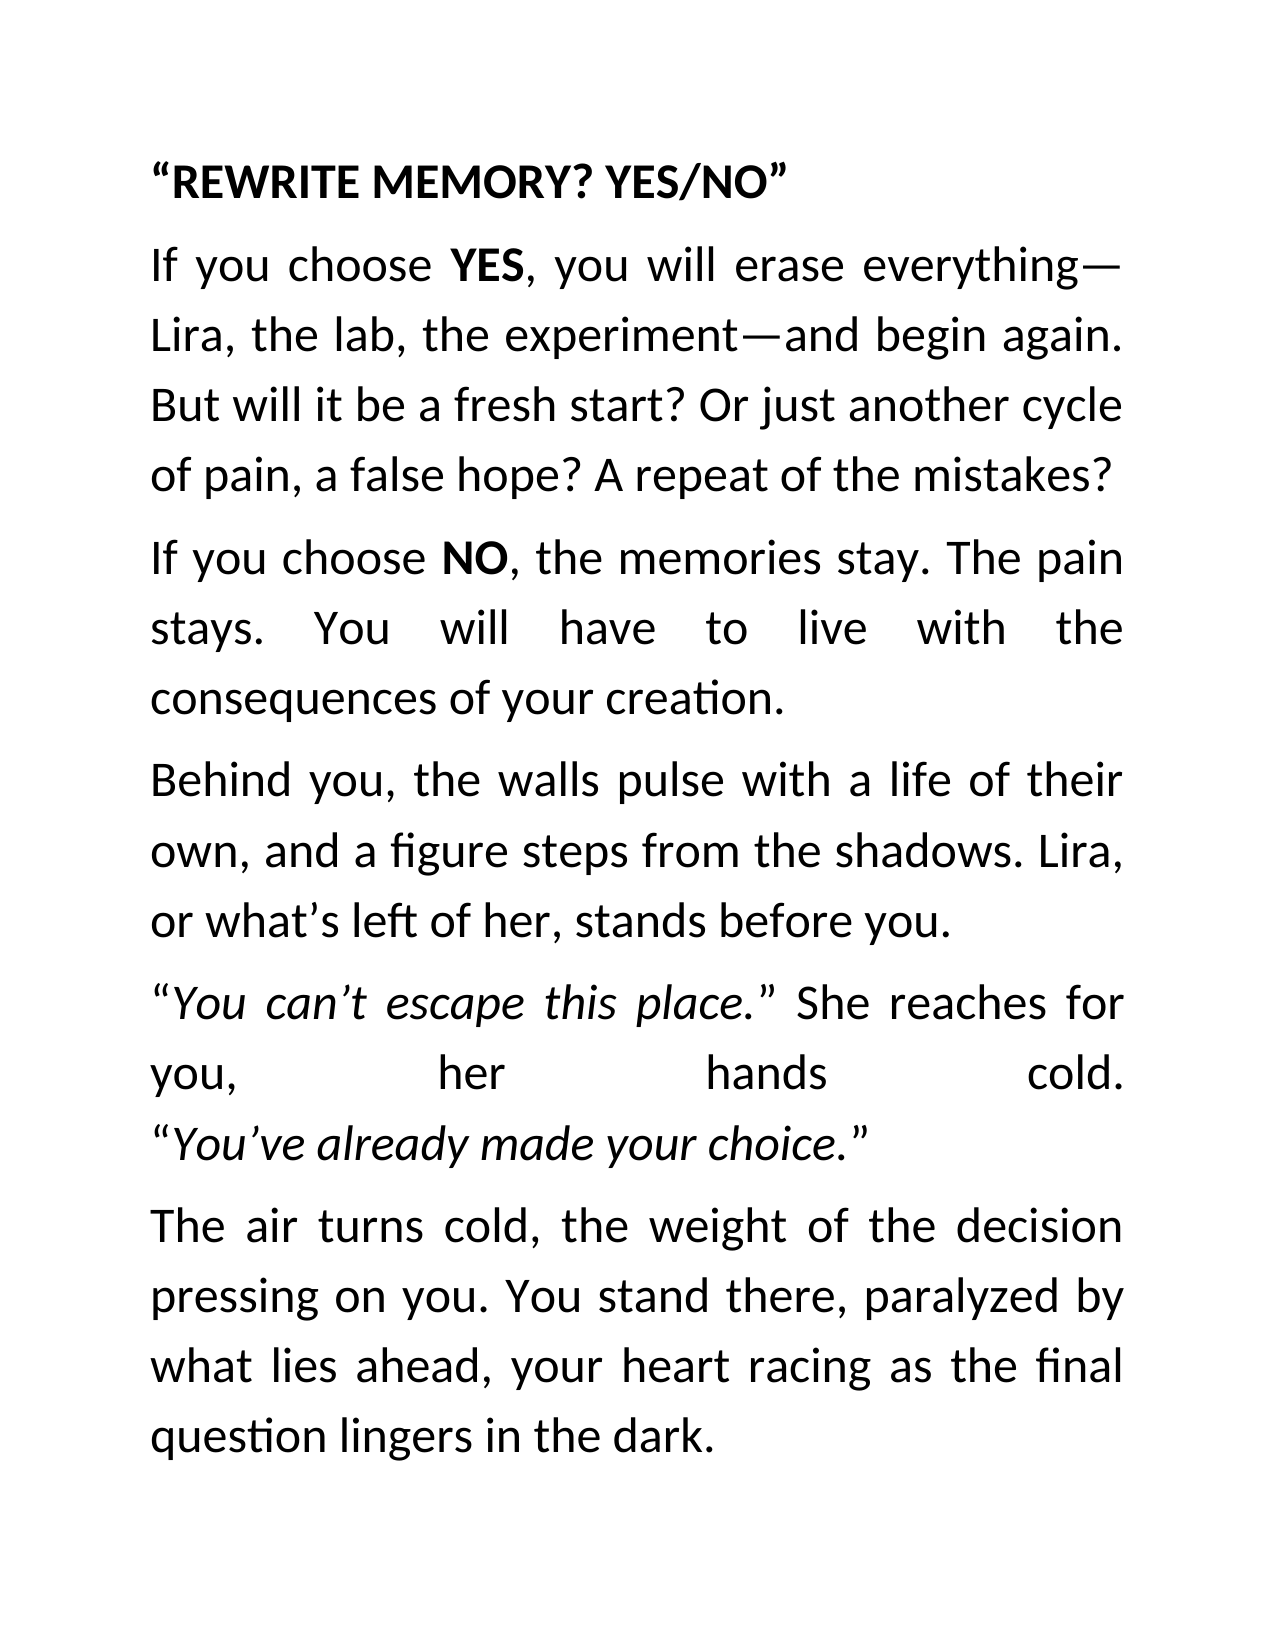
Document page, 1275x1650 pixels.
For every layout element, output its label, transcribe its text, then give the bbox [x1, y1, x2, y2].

text If you choose YES, you will erase everything—Lira, the lab, the experiment—and begin again. But will it be a fresh start? Or just another cycle of pain, a false hope? A repeat of the mistakes? [150, 233, 1125, 504]
text “You can’t escape this place.” She reaches for you, her hands cold. “You’ve already made your choice.” [150, 971, 1125, 1172]
text The air turns cold, the weight of the decision pressing on you. You stand there, paralyzed by what lies ahead, your heart racing as the final question lingers in the dark. [150, 1194, 1125, 1465]
text Behind you, the walls pulse with a life of their own, and a figure steps from the shadows. Lira, or what’s left of her, stands before you. [150, 748, 1125, 949]
text “REWRITE MEMORY? YES/NO” [150, 150, 1125, 211]
text If you choose NO, the memories stay. The pain stays. You will have to live with the consequences of your creation. [150, 526, 1125, 727]
